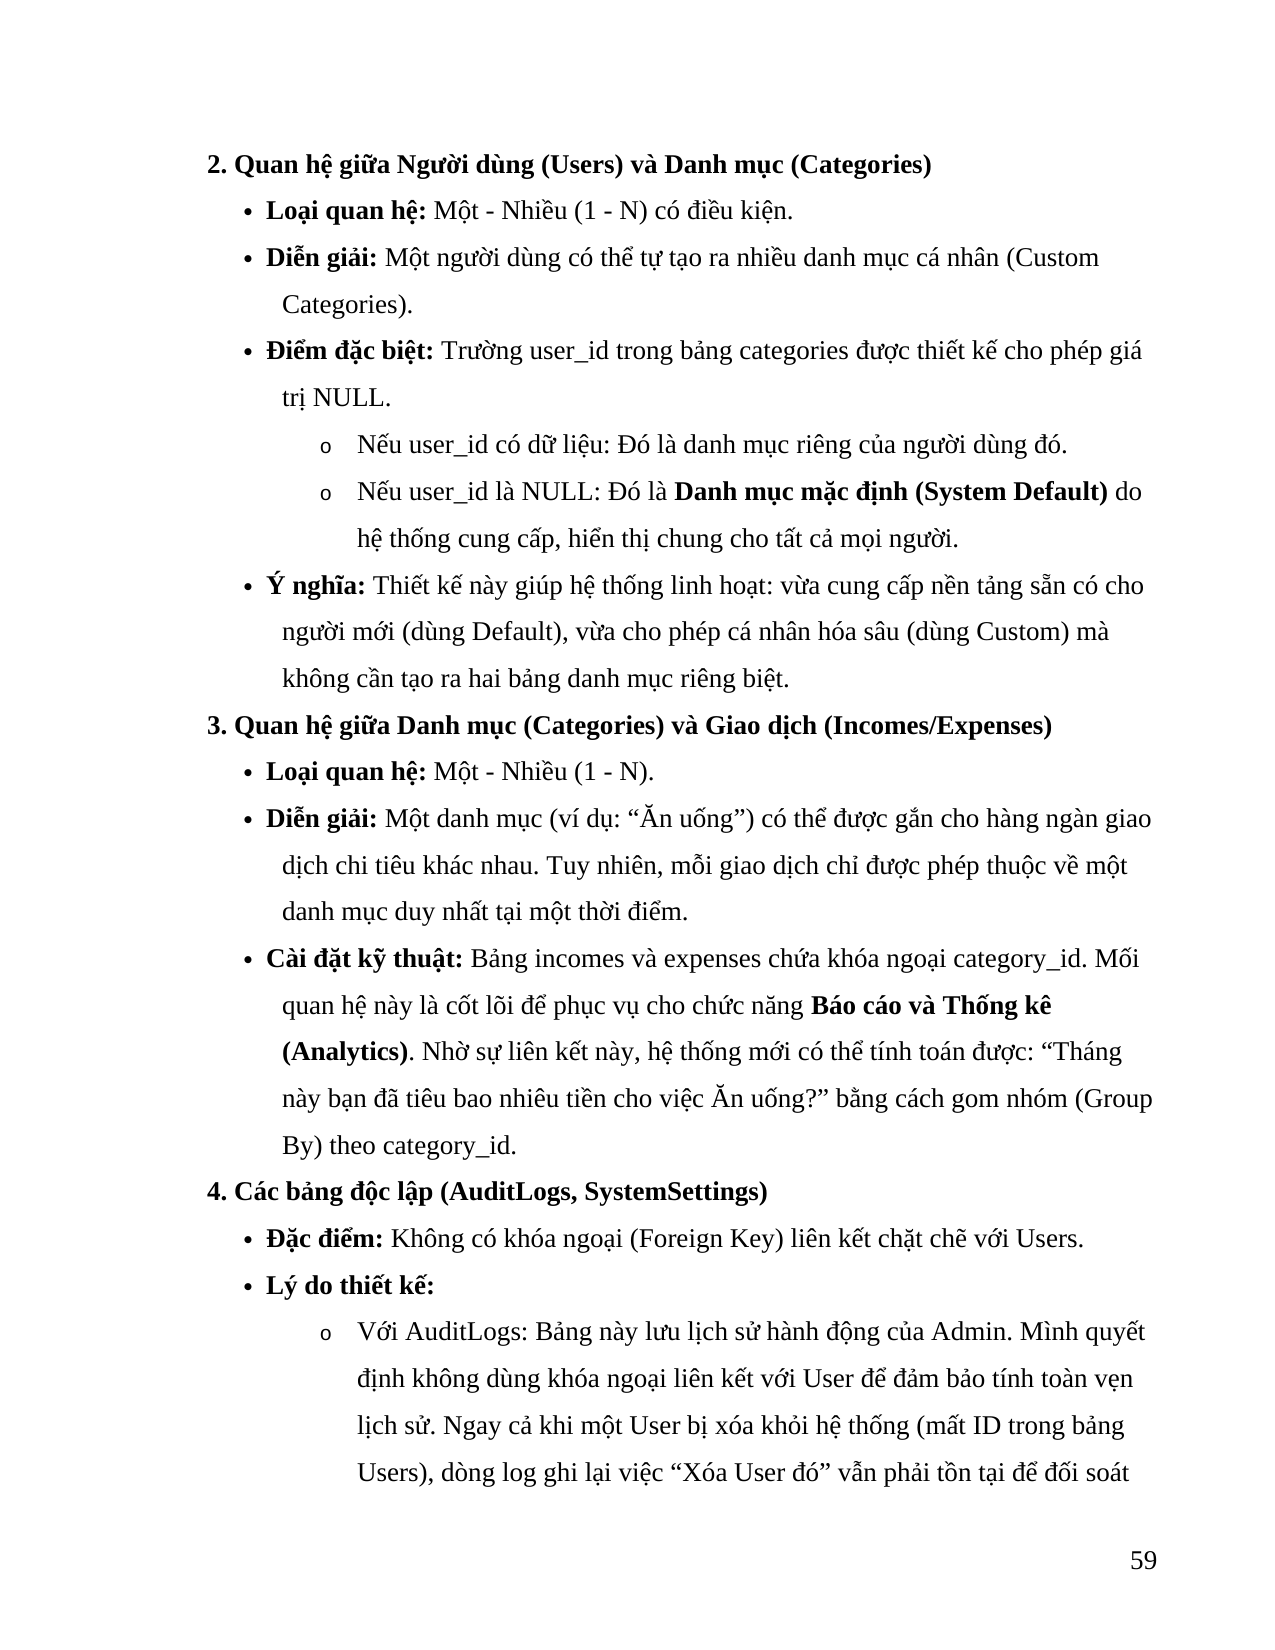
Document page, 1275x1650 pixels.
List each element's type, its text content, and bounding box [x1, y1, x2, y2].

list Điểm đặc biệt: Trường user_id trong bảng categories được thiết kế cho phép giá trị NULL. [244, 334, 1157, 412]
list Đặc điểm: Không có khóa ngoại (Foreign Key) liên kết chặt chẽ với Users. [244, 1222, 1157, 1253]
list Diễn giải: Một danh mục (ví dụ: “Ăn uống”) có thể được gắn cho hàng ngàn giao dịch chi tiêu khác nhau. Tuy nhiên, mỗi giao dịch chỉ được phép thuộc về một danh mục duy nhất tại một thời điểm. [244, 802, 1157, 927]
list Loại quan hệ: Một - Nhiều (1 - N) có điều kiện. [244, 194, 1157, 226]
list Loại quan hệ: Một - Nhiều (1 - N). [244, 755, 1157, 787]
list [319, 1315, 1157, 1487]
text 4. Các bảng độc lập (AuditLogs, SystemSettings) [207, 1175, 1157, 1207]
list Diễn giải: Một người dùng có thể tự tạo ra nhiều danh mục cá nhân (Custom Categories). [244, 241, 1157, 319]
text 3. Quan hệ giữa Danh mục (Categories) và Giao dịch (Incomes/Expenses) [207, 709, 1157, 740]
text 2. Quan hệ giữa Người dùng (Users) và Danh mục (Categories) [207, 148, 1157, 179]
list Cài đặt kỹ thuật: Bảng incomes và expenses chứa khóa ngoại category_id. Mối quan hệ này là cốt lõi để phục vụ cho chức năng Báo cáo và Thống kê (Analytics). Nhờ sự liên kết này, hệ thống mới có thể tính toán được: “Tháng này bạn đã tiêu bao nhiêu tiền cho việc Ăn uống?” bằng cách gom nhóm (Group By) theo category_id. [244, 942, 1157, 1160]
list Nếu user_id là NULL: Đó là Danh mục mặc định (System Default) do hệ thống cung cấp, hiển thị chung cho tất cả mọi người. [319, 475, 1157, 553]
list Nếu user_id có dữ liệu: Đó là danh mục riêng của người dùng đó. [319, 428, 1157, 459]
list Lý do thiết kế: [244, 1269, 1157, 1300]
list Ý nghĩa: Thiết kế này giúp hệ thống linh hoạt: vừa cung cấp nền tảng sẵn có cho người mới (dùng Default), vừa cho phép cá nhân hóa sâu (dùng Custom) mà không cần tạo ra hai bảng danh mục riêng biệt. [244, 569, 1157, 693]
